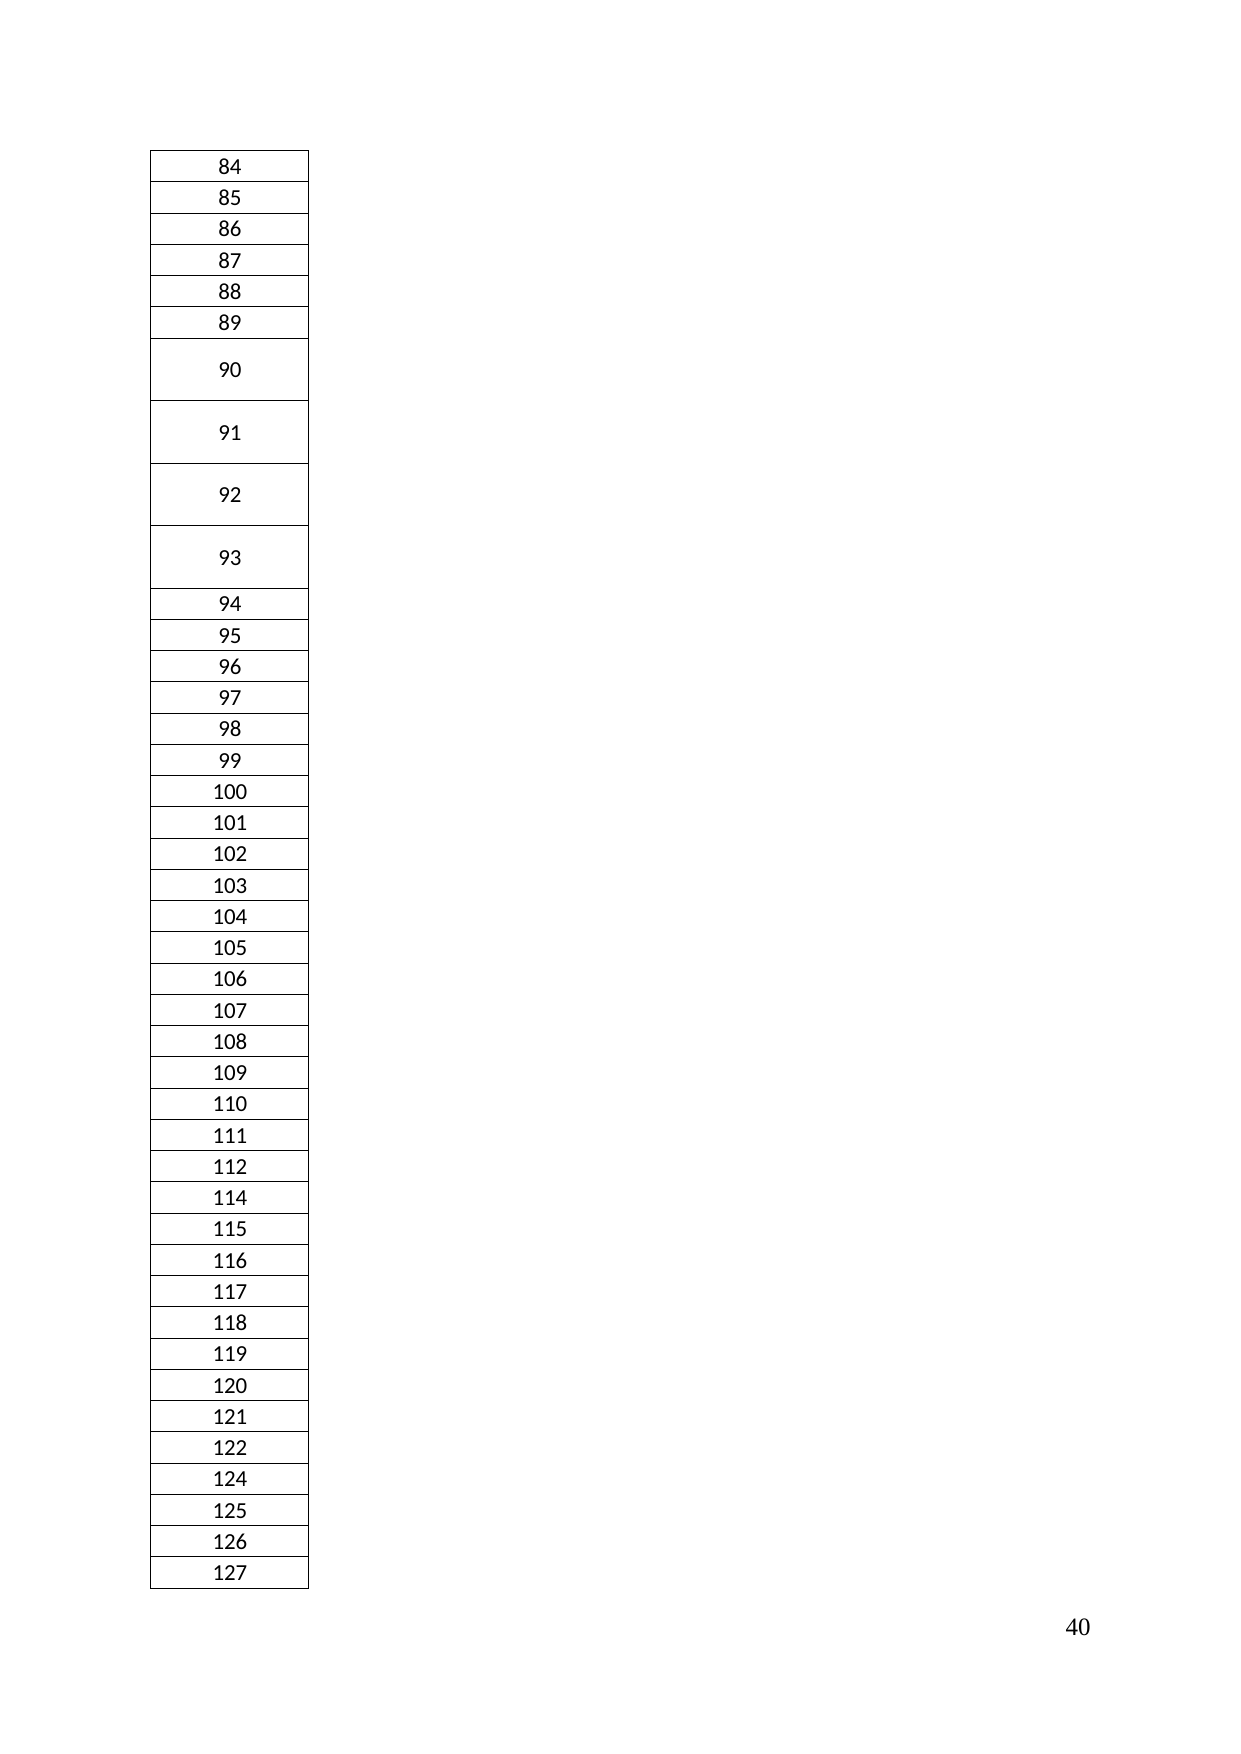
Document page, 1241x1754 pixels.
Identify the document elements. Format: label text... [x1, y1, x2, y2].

table_cell 87 [151, 245, 308, 275]
table_cell 106 [151, 964, 308, 994]
table_cell 117 [151, 1276, 308, 1306]
table_cell 92 [151, 464, 308, 525]
table_cell 85 [151, 182, 308, 212]
table_cell 127 [151, 1557, 308, 1587]
table_cell 102 [151, 839, 308, 869]
table_cell 97 [151, 682, 308, 712]
table_cell 94 [151, 589, 308, 619]
table_cell 104 [151, 901, 308, 931]
table_cell 100 [151, 776, 308, 806]
table_cell 126 [151, 1526, 308, 1556]
table_cell 98 [151, 714, 308, 744]
table_cell 93 [151, 526, 308, 587]
table_cell 116 [151, 1245, 308, 1275]
table_cell 108 [151, 1026, 308, 1056]
table_cell 125 [151, 1495, 308, 1525]
table_cell 105 [151, 932, 308, 962]
table_cell 101 [151, 807, 308, 837]
table_cell 114 [151, 1182, 308, 1212]
table_cell 88 [151, 276, 308, 306]
table_cell 89 [151, 307, 308, 337]
table_cell 86 [151, 214, 308, 244]
table_cell 107 [151, 995, 308, 1025]
table_cell 118 [151, 1307, 308, 1337]
table_cell 122 [151, 1432, 308, 1462]
table_cell 96 [151, 651, 308, 681]
table_cell 124 [151, 1464, 308, 1494]
table_cell 91 [151, 401, 308, 462]
table_cell 103 [151, 870, 308, 900]
table_cell 121 [151, 1401, 308, 1431]
table_cell 95 [151, 620, 308, 650]
table_cell 119 [151, 1339, 308, 1369]
table_cell 120 [151, 1370, 308, 1400]
table_cell 90 [151, 339, 308, 400]
table_cell 99 [151, 745, 308, 775]
table_cell 112 [151, 1151, 308, 1181]
table_cell 111 [151, 1120, 308, 1150]
table_cell 115 [151, 1214, 308, 1244]
table_cell 110 [151, 1089, 308, 1119]
table_cell 109 [151, 1057, 308, 1087]
table_cell 84 [151, 151, 308, 181]
